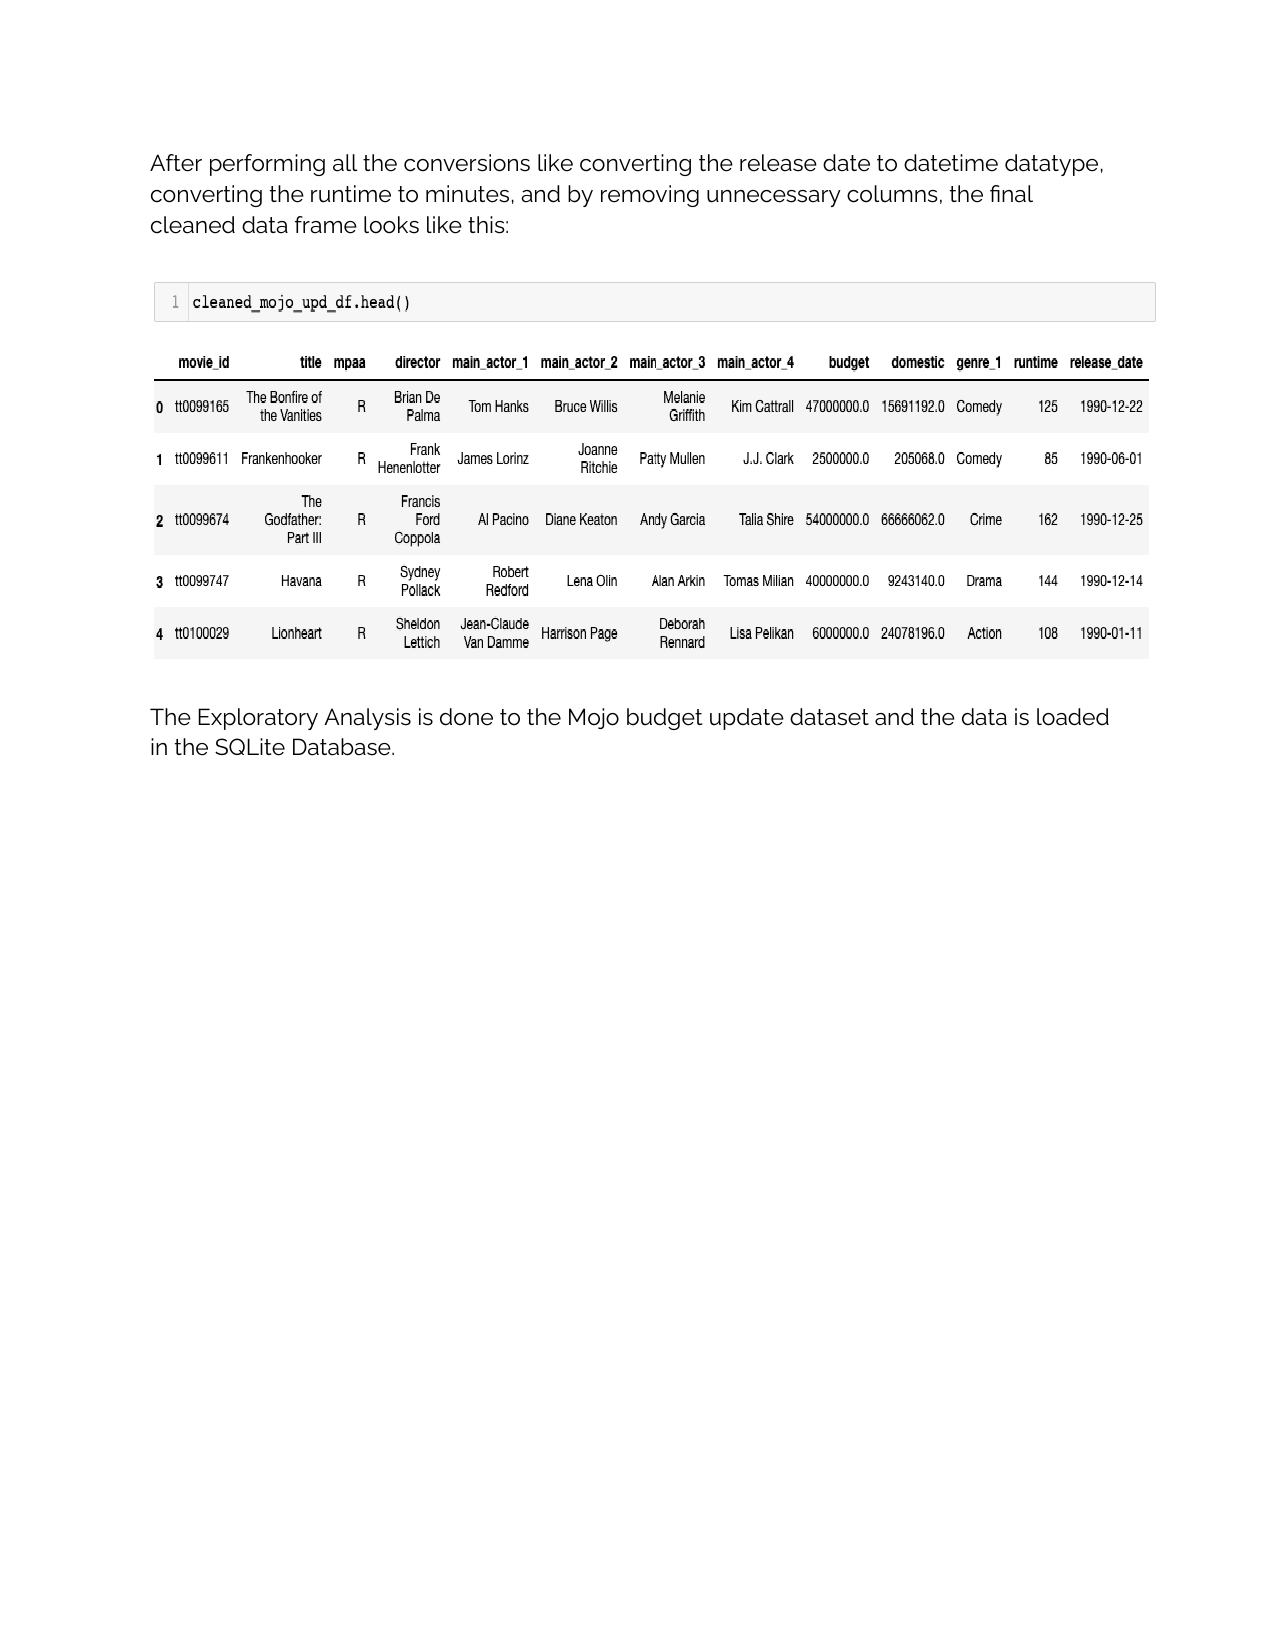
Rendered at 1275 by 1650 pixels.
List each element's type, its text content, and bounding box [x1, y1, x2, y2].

text The Exploratory Analysis is done to the Mojo budget update dataset and the data is loaded in the SQLite Database. [150, 703, 1125, 761]
text After performing all the conversions like converting the release date to datetime datatype, converting the runtime to minutes, and by removing unnecessary columns, the final cleaned data frame looks like this: [150, 150, 1125, 238]
picture [150, 273, 1160, 669]
